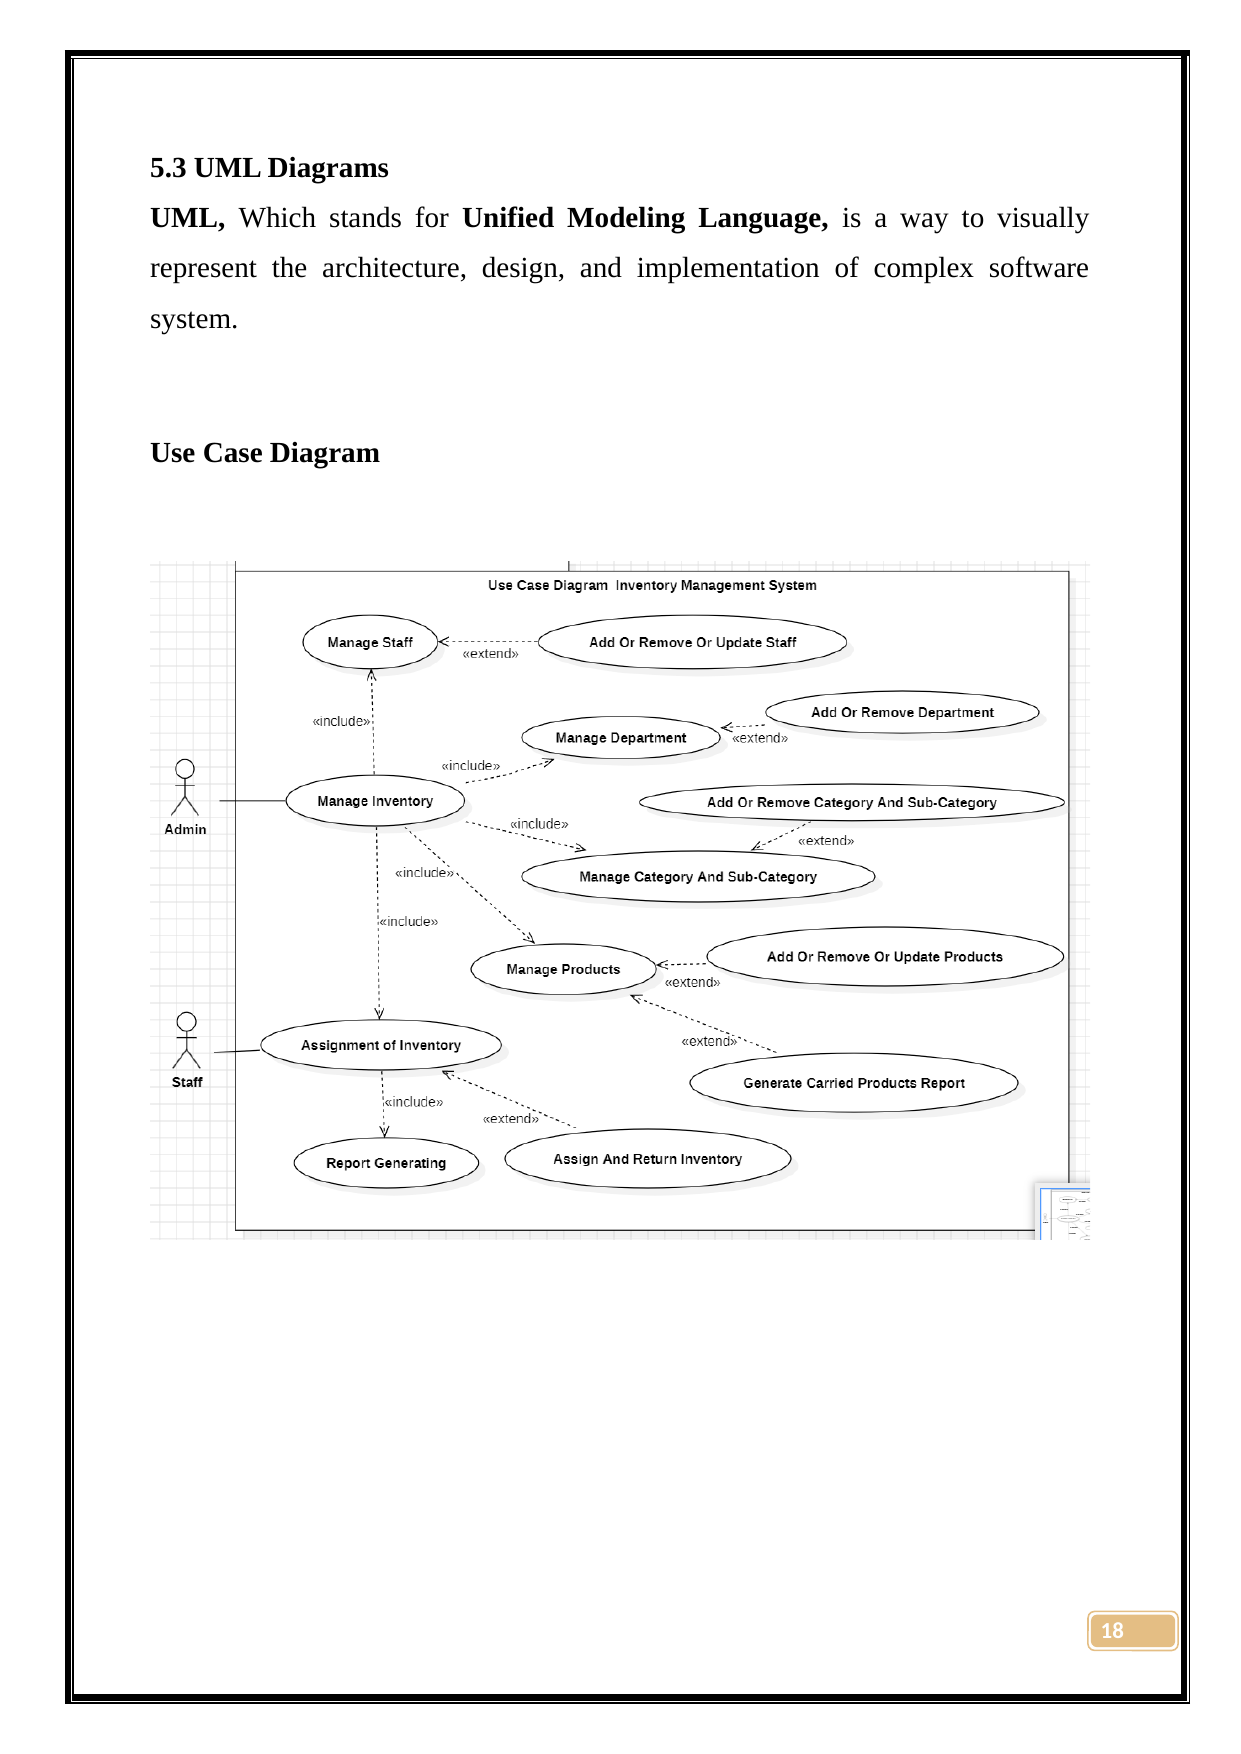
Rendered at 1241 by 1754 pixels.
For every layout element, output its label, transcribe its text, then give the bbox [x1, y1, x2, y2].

list 5.3 UML Diagrams [150, 150, 1090, 183]
list UML, Which stands for Unified Modeling Language, is a way to visually represent the architecture, design, and implementation of complex software system. [150, 200, 1090, 334]
picture [150, 561, 1091, 1240]
text Use Case Diagram [150, 435, 1090, 468]
